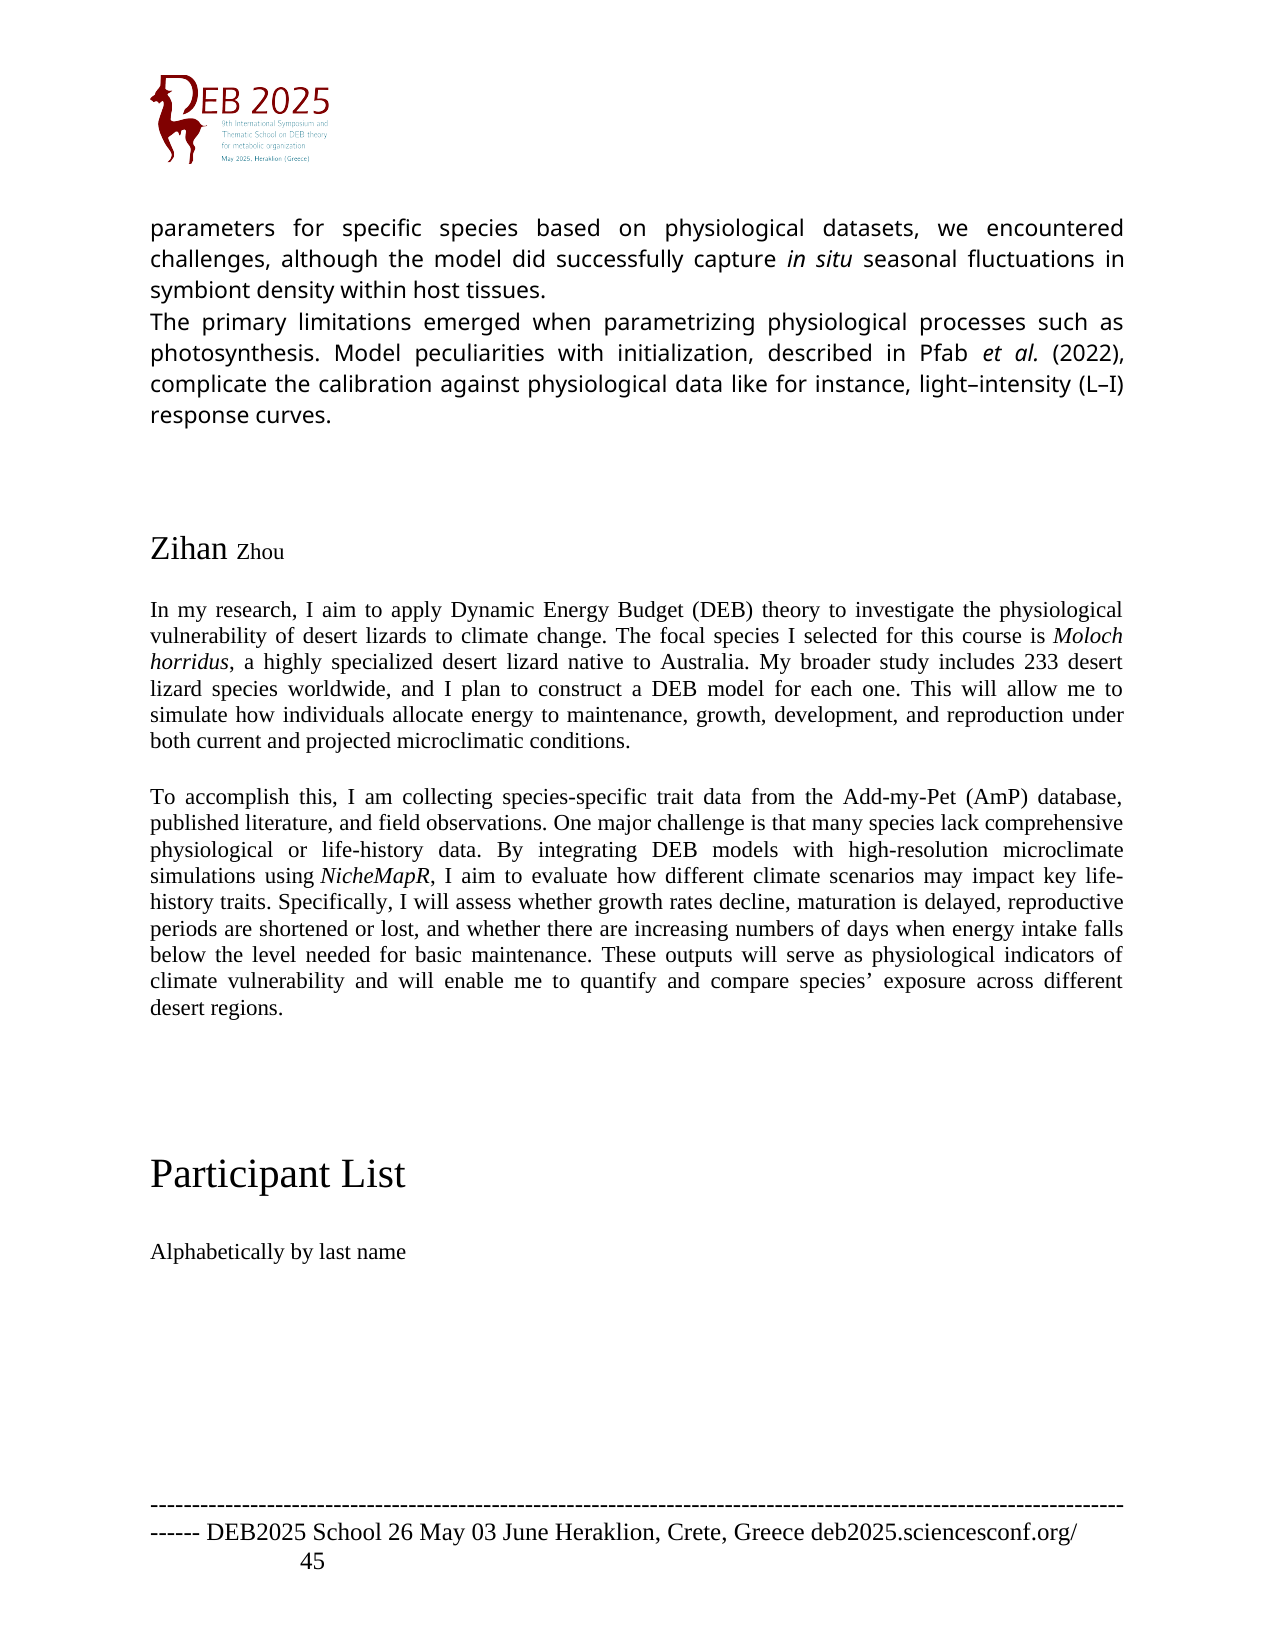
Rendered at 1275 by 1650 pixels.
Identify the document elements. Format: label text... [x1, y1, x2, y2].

picture [150, 75, 329, 164]
text In my research, I aim to apply Dynamic Energy Budget (DEB) theory to investigate the physiological vulnerability of desert lizards to climate change. The focal species I selected for this course is Moloch horridus, a highly specialized desert lizard native to Australia. My broader study includes 233 desert lizard species worldwide, and I plan to construct a DEB model for each one. This will allow me to simulate how individuals allocate energy to maintenance, growth, development, and reproduction under both current and projected microclimatic conditions. [150, 596, 1125, 754]
text The primary limitations emerged when parametrizing physiological processes such as photosynthesis. Model peculiarities with initialization, described in Pfab et al. (2022), complicate the calibration against physiological data like for instance, light–intensity (L–I) response curves. [150, 306, 1125, 431]
subtitle Alphabetically by last name [150, 1238, 1125, 1264]
text To accomplish this, I am collecting species-specific trait data from the Add-my-Pet (AmP) database, published literature, and field observations. One major challenge is that many species lack comprehensive physiological or life-history data. By integrating DEB models with high-resolution microclimate simulations using NicheMapR, I aim to evaluate how different climate scenarios may impact key life-history traits. Specifically, I will assess whether growth rates decline, maturation is delayed, reproductive periods are shortened or lost, and whether there are increasing numbers of days when energy intake falls below the level needed for basic maintenance. These outputs will serve as physiological indicators of climate vulnerability and will enable me to quantify and compare species’ exposure across different desert regions. [150, 783, 1125, 1020]
subtitle Zihan Zhou [150, 528, 1125, 566]
subtitle Participant List [150, 1148, 1125, 1196]
